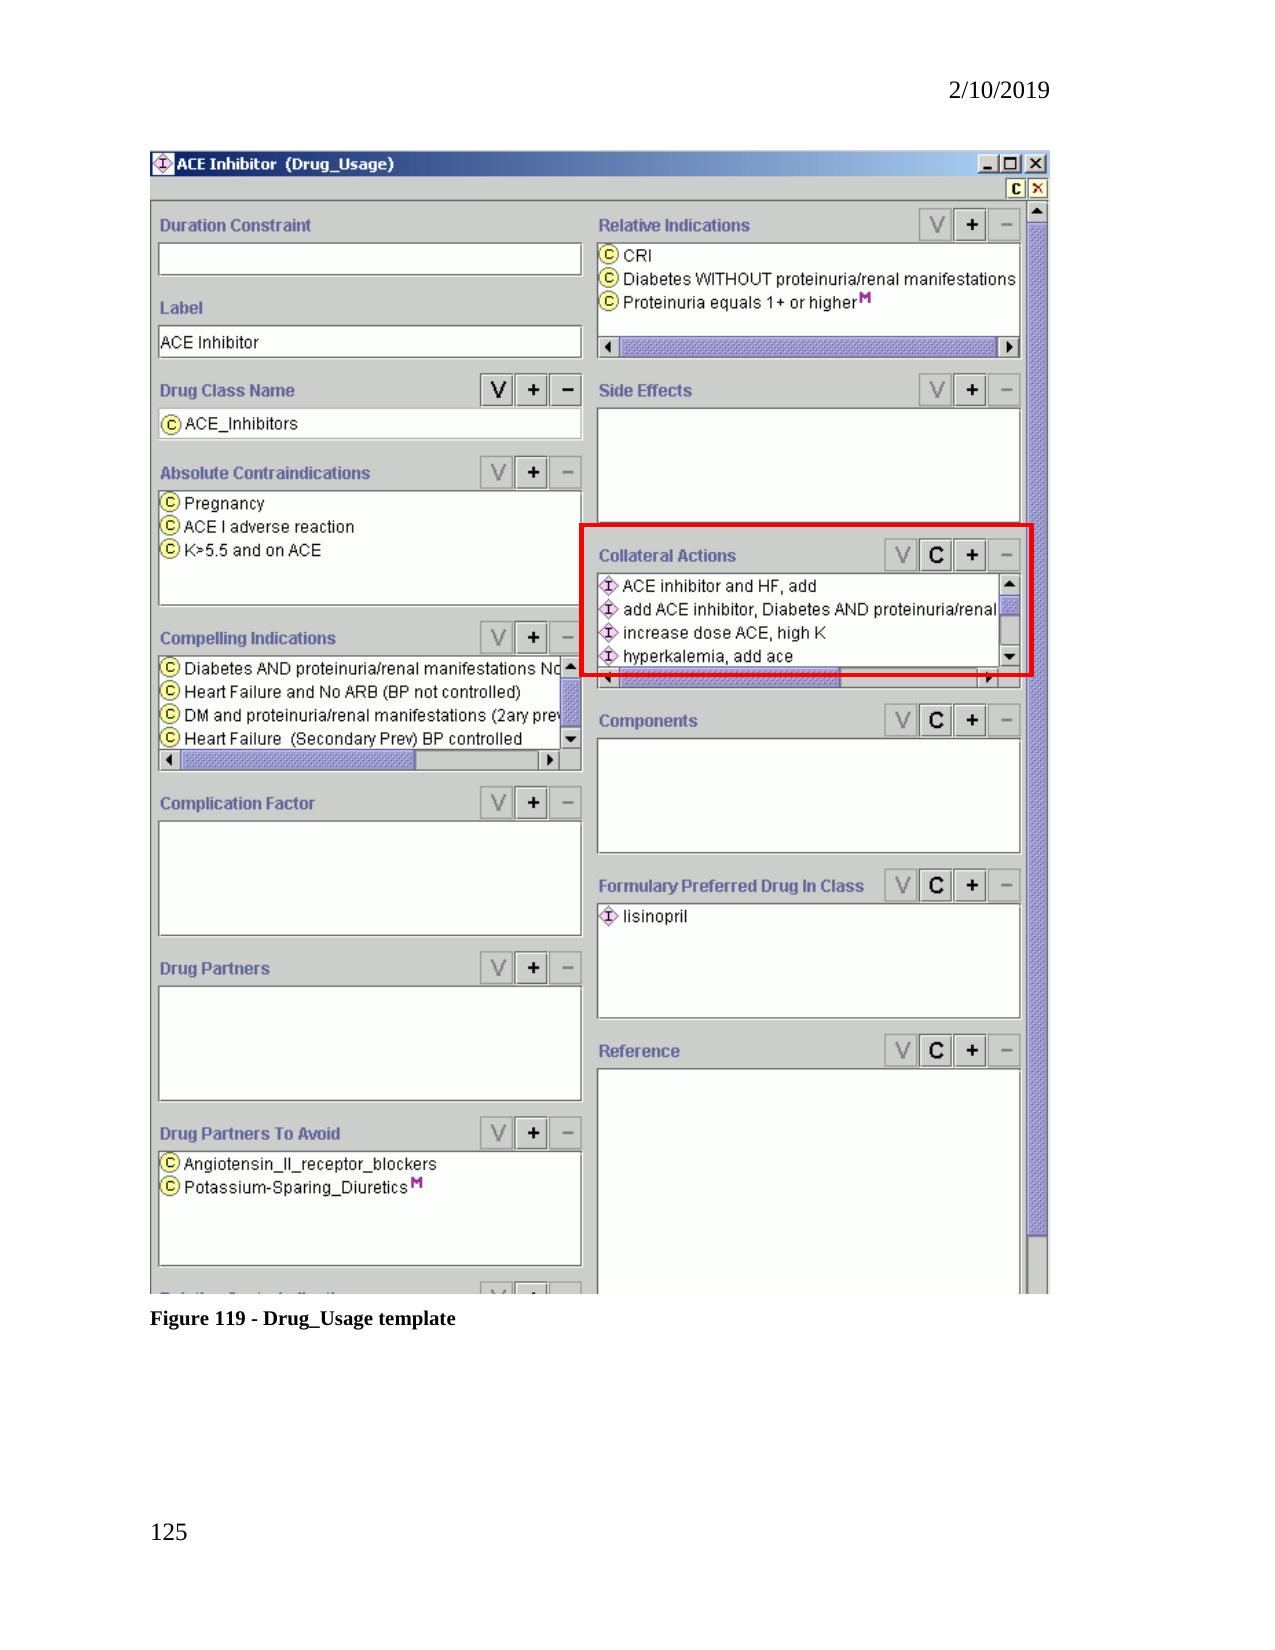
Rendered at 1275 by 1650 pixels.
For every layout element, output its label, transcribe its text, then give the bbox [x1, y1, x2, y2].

picture [150, 150, 1050, 1294]
